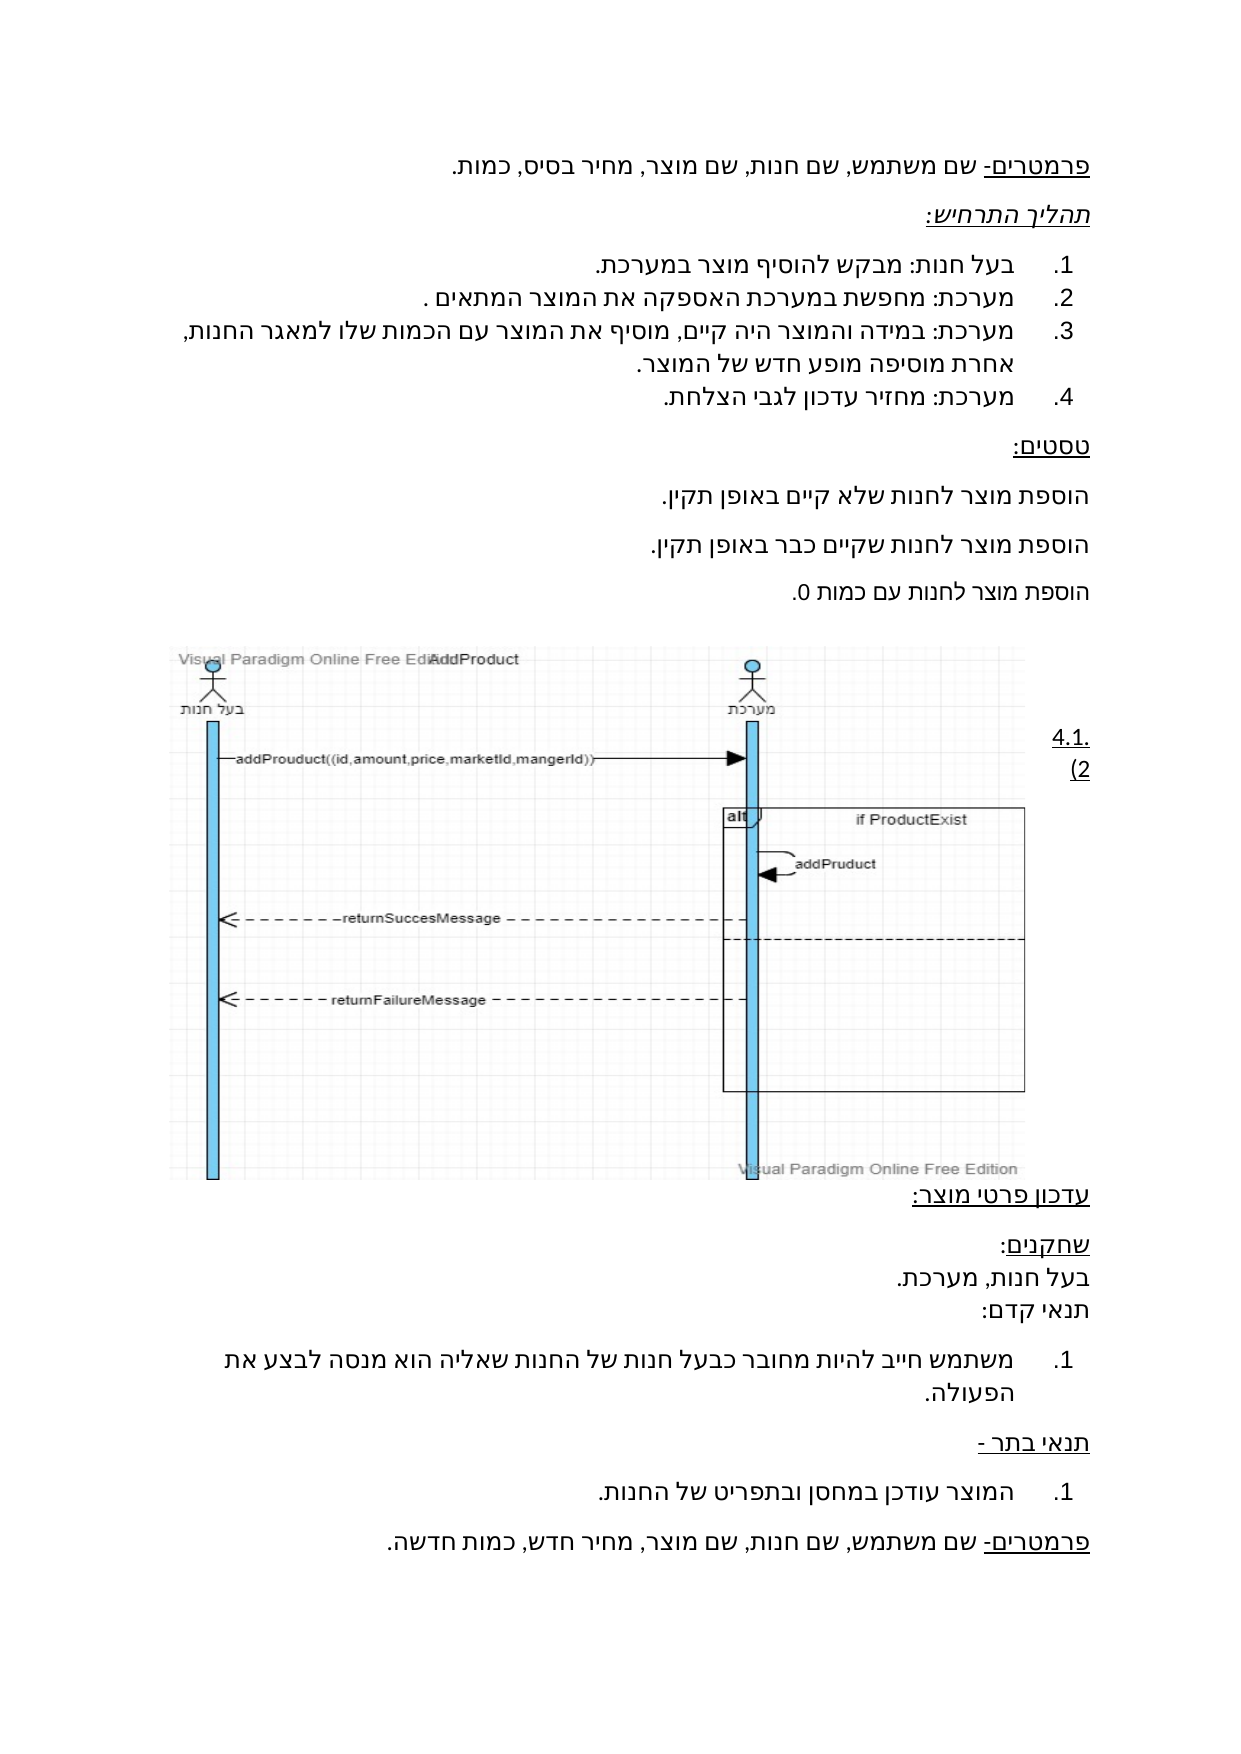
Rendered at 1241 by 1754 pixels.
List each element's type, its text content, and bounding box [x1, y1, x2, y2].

list המוצר עודכן במחסן ובתפריט של החנות. [150, 1476, 1053, 1507]
list מערכת: מחפשת במערכת האספקה את המוצר המתאים . [150, 282, 1053, 313]
text הוספת מוצר לחנות שלא קיים באופן תקין. [150, 480, 1090, 511]
text טסטים: [150, 430, 1090, 461]
text תנאי בתר - [150, 1427, 1090, 1457]
picture [169, 646, 1026, 1180]
text תהליך התרחיש: [150, 199, 1090, 230]
text הוספת מוצר לחנות שקיים כבר באופן תקין. [150, 529, 1090, 560]
text הוספת מוצר לחנות עם כמות 0. [150, 579, 1090, 606]
list מערכת: במידה והמוצר היה קיים, מוסיף את המוצר עם הכמות שלו למאגר החנות, אחרת מוסיפה מופע חדש של המוצר. [150, 315, 1053, 378]
text שחקנים: בעל חנות, מערכת. תנאי קדם: [150, 1229, 1090, 1325]
list בעל חנות: מבקש להוסיף מוצר במערכת. [150, 249, 1053, 280]
list מערכת: מחזיר עדכון לגבי הצלחת. [150, 381, 1053, 411]
text פרמטרים- שם משתמש, שם חנות, שם מוצר, מחיר בסיס, כמות. [150, 150, 1090, 181]
list משתמש חייב להיות מחובר כבעל חנות של החנות שאליה הוא מנסה לבצע את הפעולה. [150, 1344, 1053, 1408]
text פרמטרים- שם משתמש, שם חנות, שם מוצר, מחיר חדש, כמות חדשה. [150, 1526, 1090, 1556]
